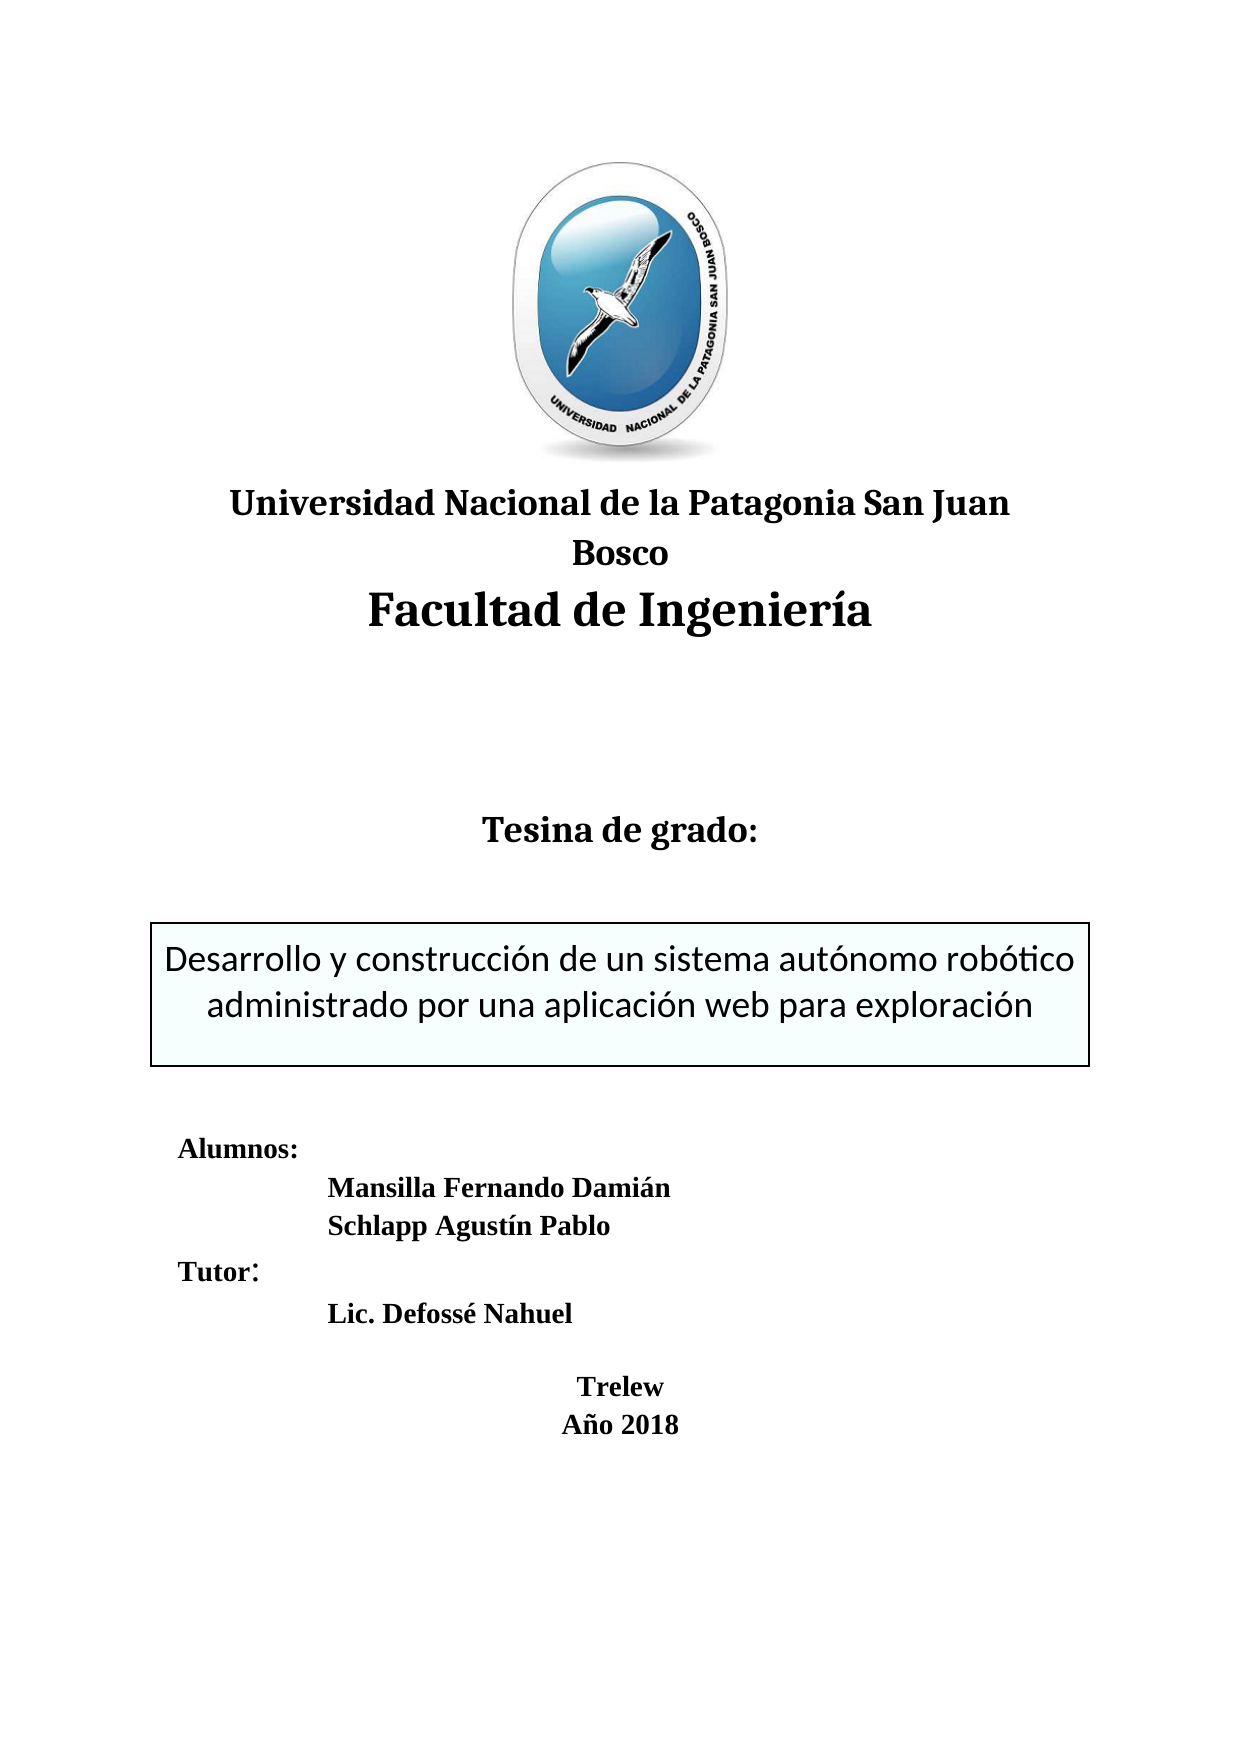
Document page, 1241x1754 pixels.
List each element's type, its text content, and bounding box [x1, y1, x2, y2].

picture [485, 147, 756, 478]
text Alumnos: [177, 1131, 1063, 1165]
text Mansilla Fernando Damián [252, 1170, 1063, 1203]
text Lic. Defossé Nahuel [177, 1296, 1063, 1330]
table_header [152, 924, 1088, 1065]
text Tesina de grado: [177, 808, 1063, 851]
text Año 2018 [177, 1407, 1063, 1441]
text Trelew [177, 1369, 1063, 1402]
text Schlapp Agustín Pablo [252, 1208, 1063, 1242]
text Facultad de Ingeniería [177, 581, 1063, 639]
text Tutor: [177, 1247, 1063, 1290]
text Universidad Nacional de la Patagonia San Juan Bosco [177, 482, 1063, 575]
